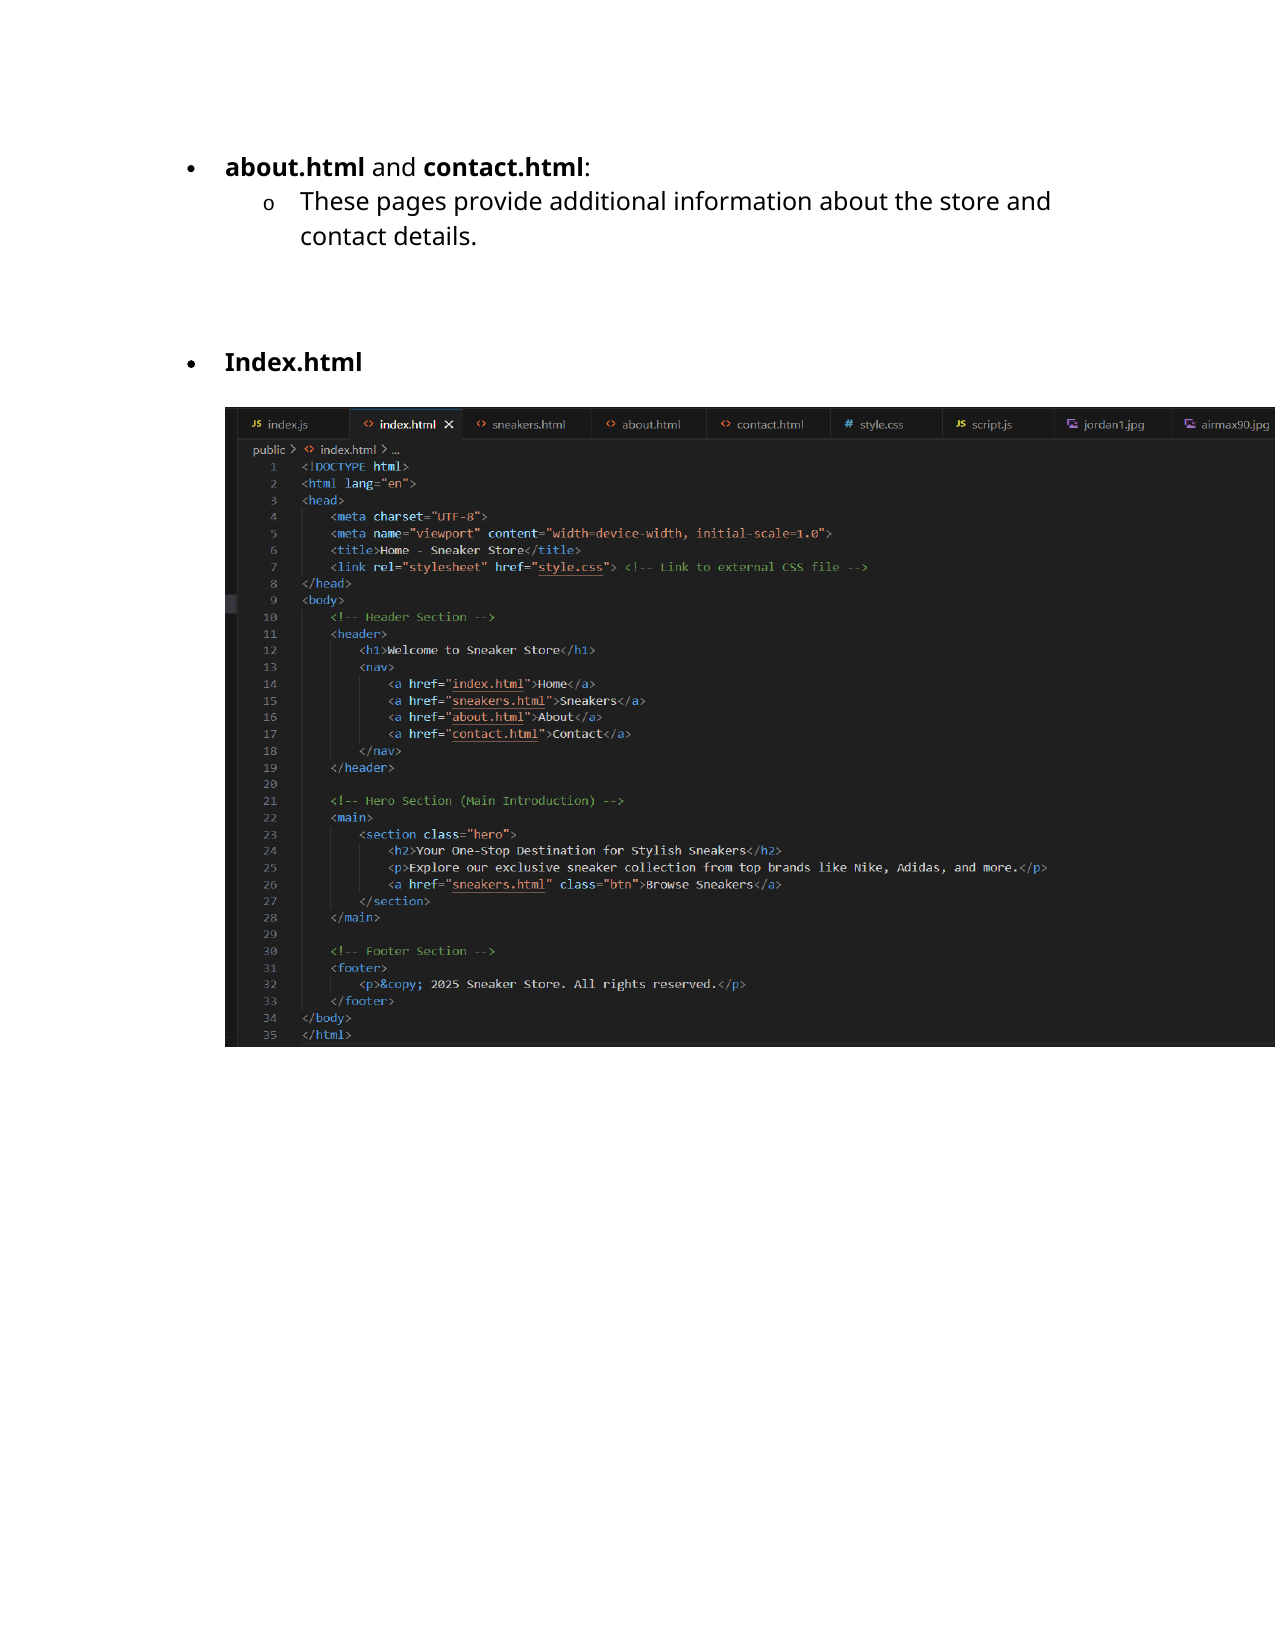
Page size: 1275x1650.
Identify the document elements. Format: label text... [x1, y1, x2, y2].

list These pages provide additional information about the store and contact details. [262, 184, 1125, 252]
picture [225, 407, 1275, 1047]
list Index.html [187, 344, 1125, 379]
list about.html and contact.html: [187, 150, 1125, 184]
